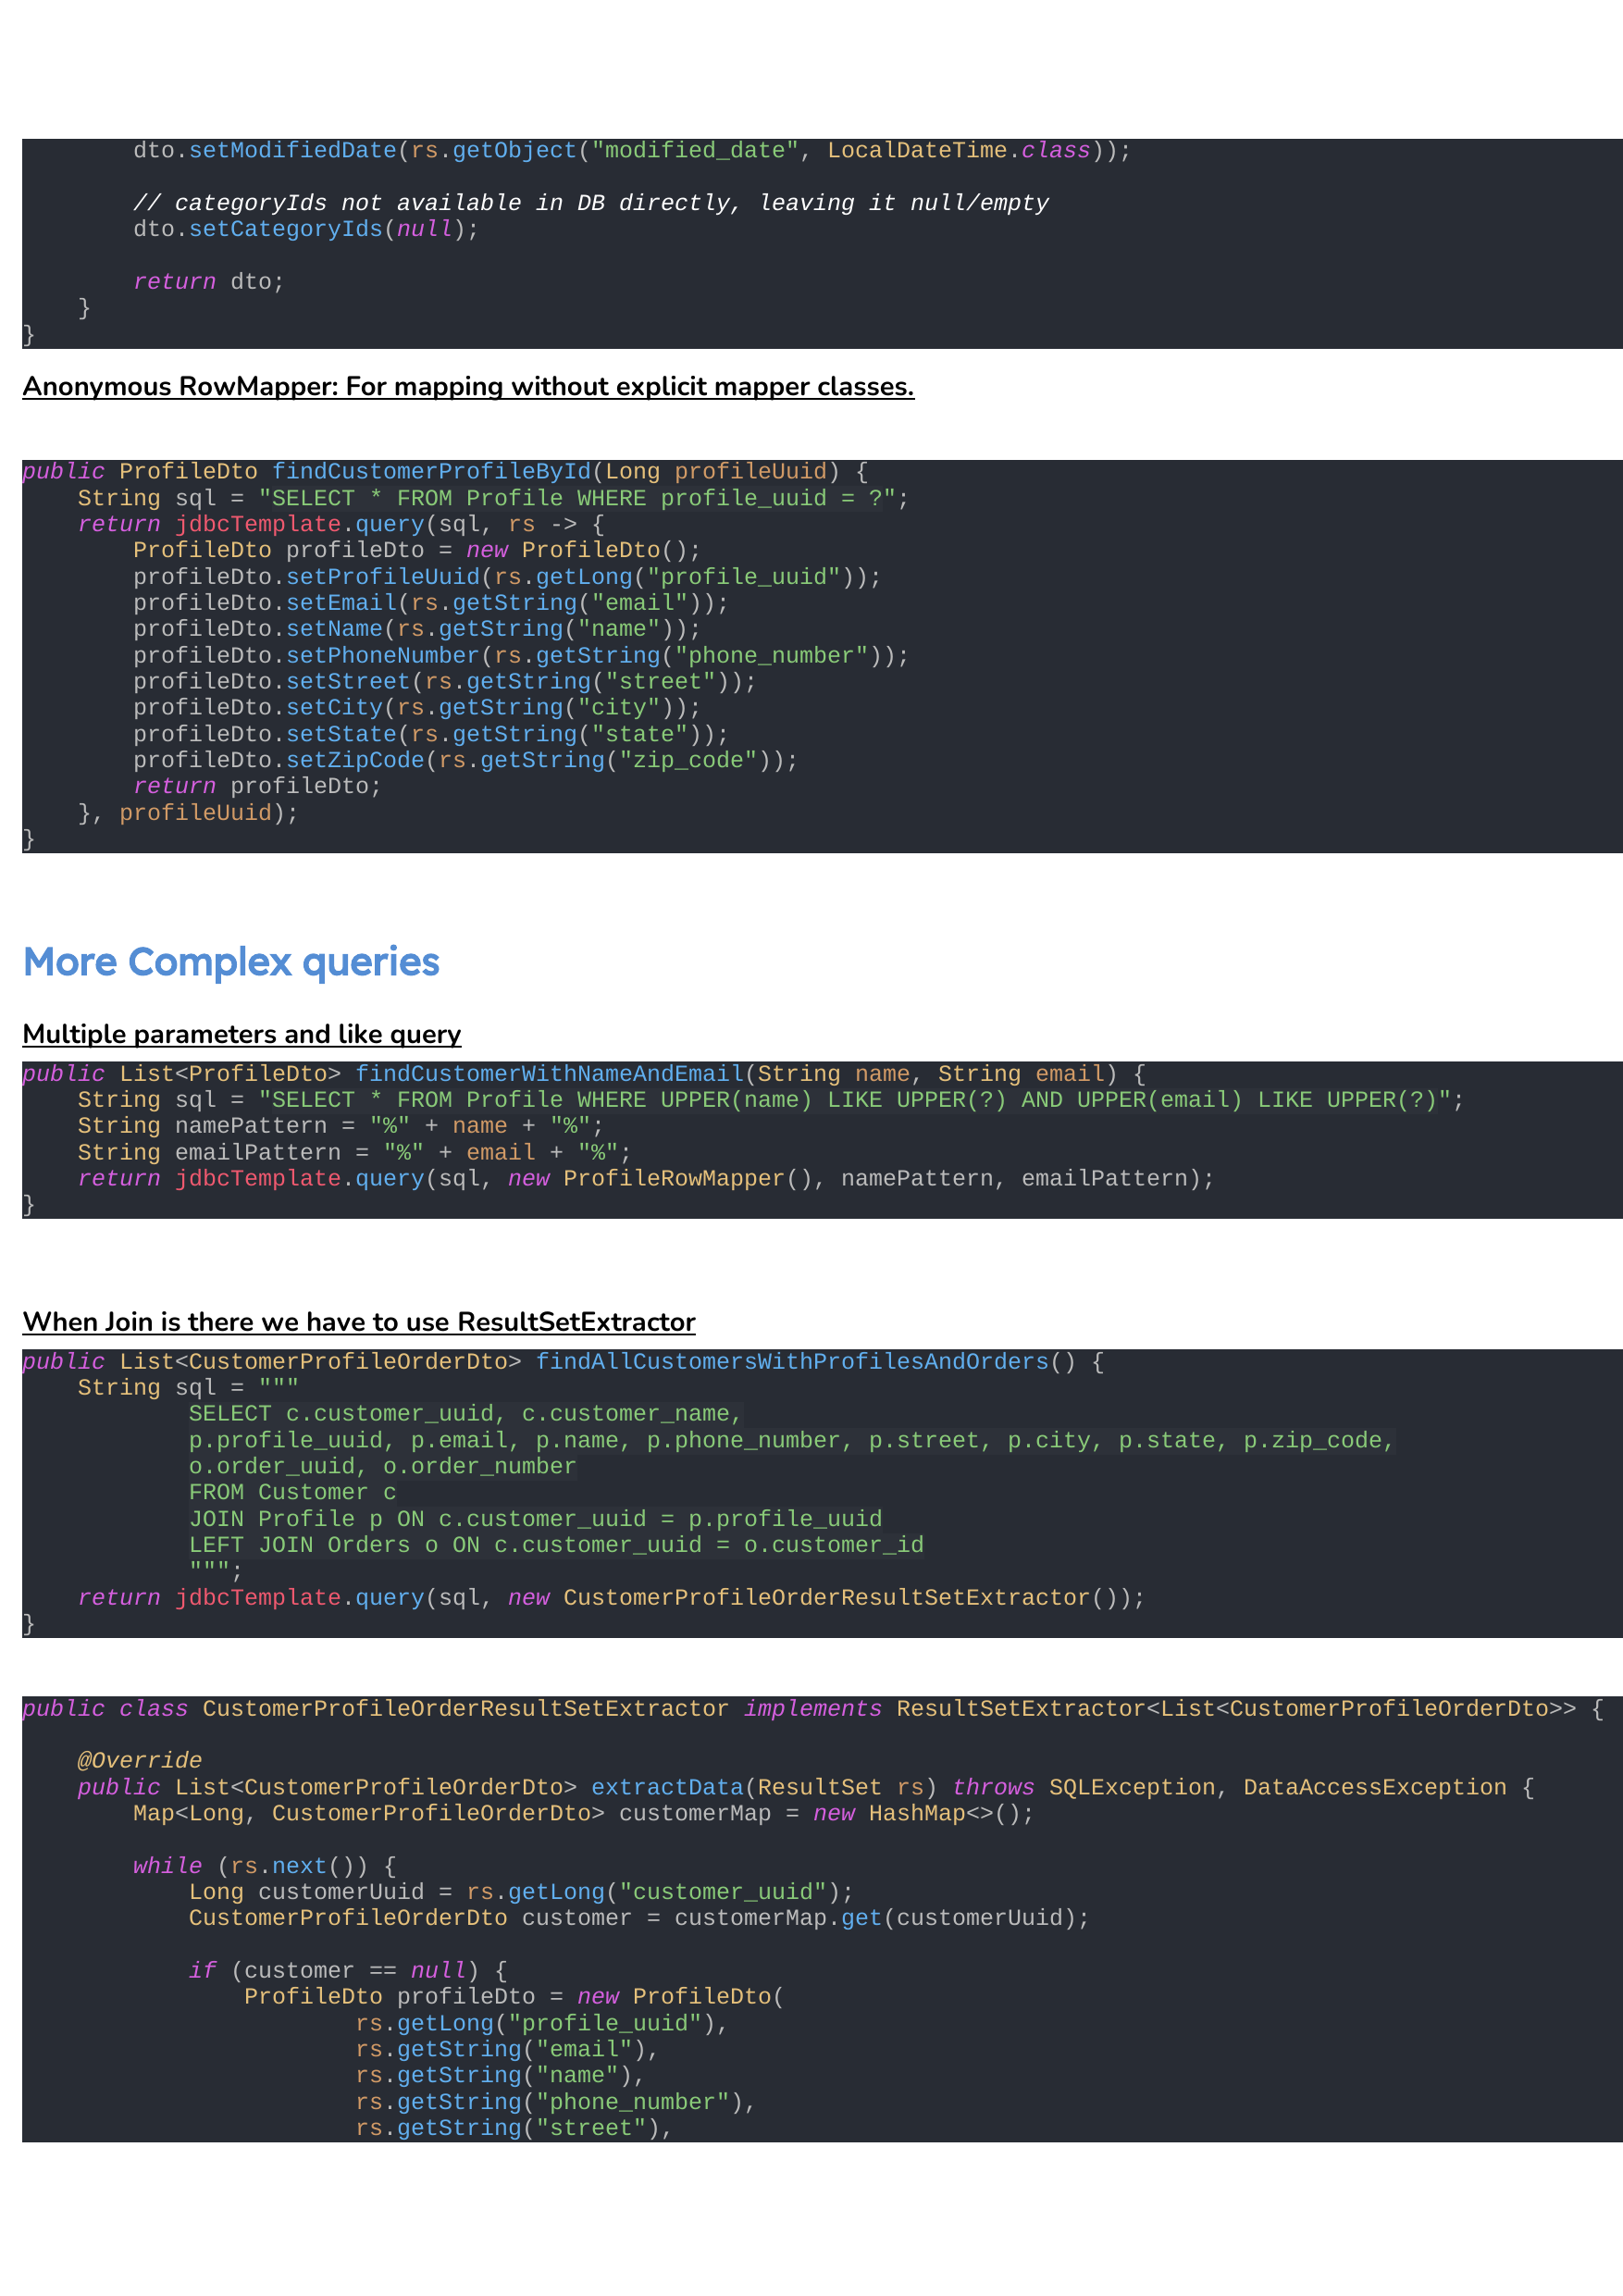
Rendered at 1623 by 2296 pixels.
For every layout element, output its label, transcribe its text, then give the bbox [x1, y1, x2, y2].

subtitle More Complex queries [22, 937, 1623, 985]
text Multiple parameters and like query [22, 1015, 1623, 1052]
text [22, 139, 1623, 349]
text When Join is there we have to use ResultSetExtractor [22, 1303, 1623, 1340]
text Anonymous RowMapper: For mapping without explicit mapper classes. [22, 367, 1623, 451]
text public List<ProfileDto> findCustomerWithNameAndEmail(String name, String email) { String sql = "SELECT * FROM Profile WHERE UPPER(name) LIKE UPPER(?) AND UPPER(email) LIKE UPPER(?)"; String namePattern = "%" + name + "%"; String emailPattern = "%" + email + "%"; return jdbcTemplate.query(sql, new ProfileRowMapper(), namePattern, emailPattern); } [22, 1061, 1623, 1219]
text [22, 1696, 1623, 2142]
text public ProfileDto findCustomerProfileById(Long profileUuid) { String sql = "SELECT * FROM Profile WHERE profile_uuid = ?"; return jdbcTemplate.query(sql, rs -> { ProfileDto profileDto = new ProfileDto(); profileDto.setProfileUuid(rs.getLong("profile_uuid")); profileDto.setEmail(rs.getString("email")); profileDto.setName(rs.getString("name")); profileDto.setPhoneNumber(rs.getString("phone_number")); profileDto.setStreet(rs.getString("street")); profileDto.setCity(rs.getString("city")); profileDto.setState(rs.getString("state")); profileDto.setZipCode(rs.getString("zip_code")); return profileDto; }, profileUuid); } [22, 460, 1623, 853]
text public List<CustomerProfileOrderDto> findAllCustomersWithProfilesAndOrders() { String sql = """ SELECT c.customer_uuid, c.customer_name, p.profile_uuid, p.email, p.name, p.phone_number, p.street, p.city, p.state, p.zip_code, o.order_uuid, o.order_number FROM Customer c JOIN Profile p ON c.customer_uuid = p.profile_uuid LEFT JOIN Orders o ON c.customer_uuid = o.customer_id """; return jdbcTemplate.query(sql, new CustomerProfileOrderResultSetExtractor()); } [22, 1349, 1623, 1638]
